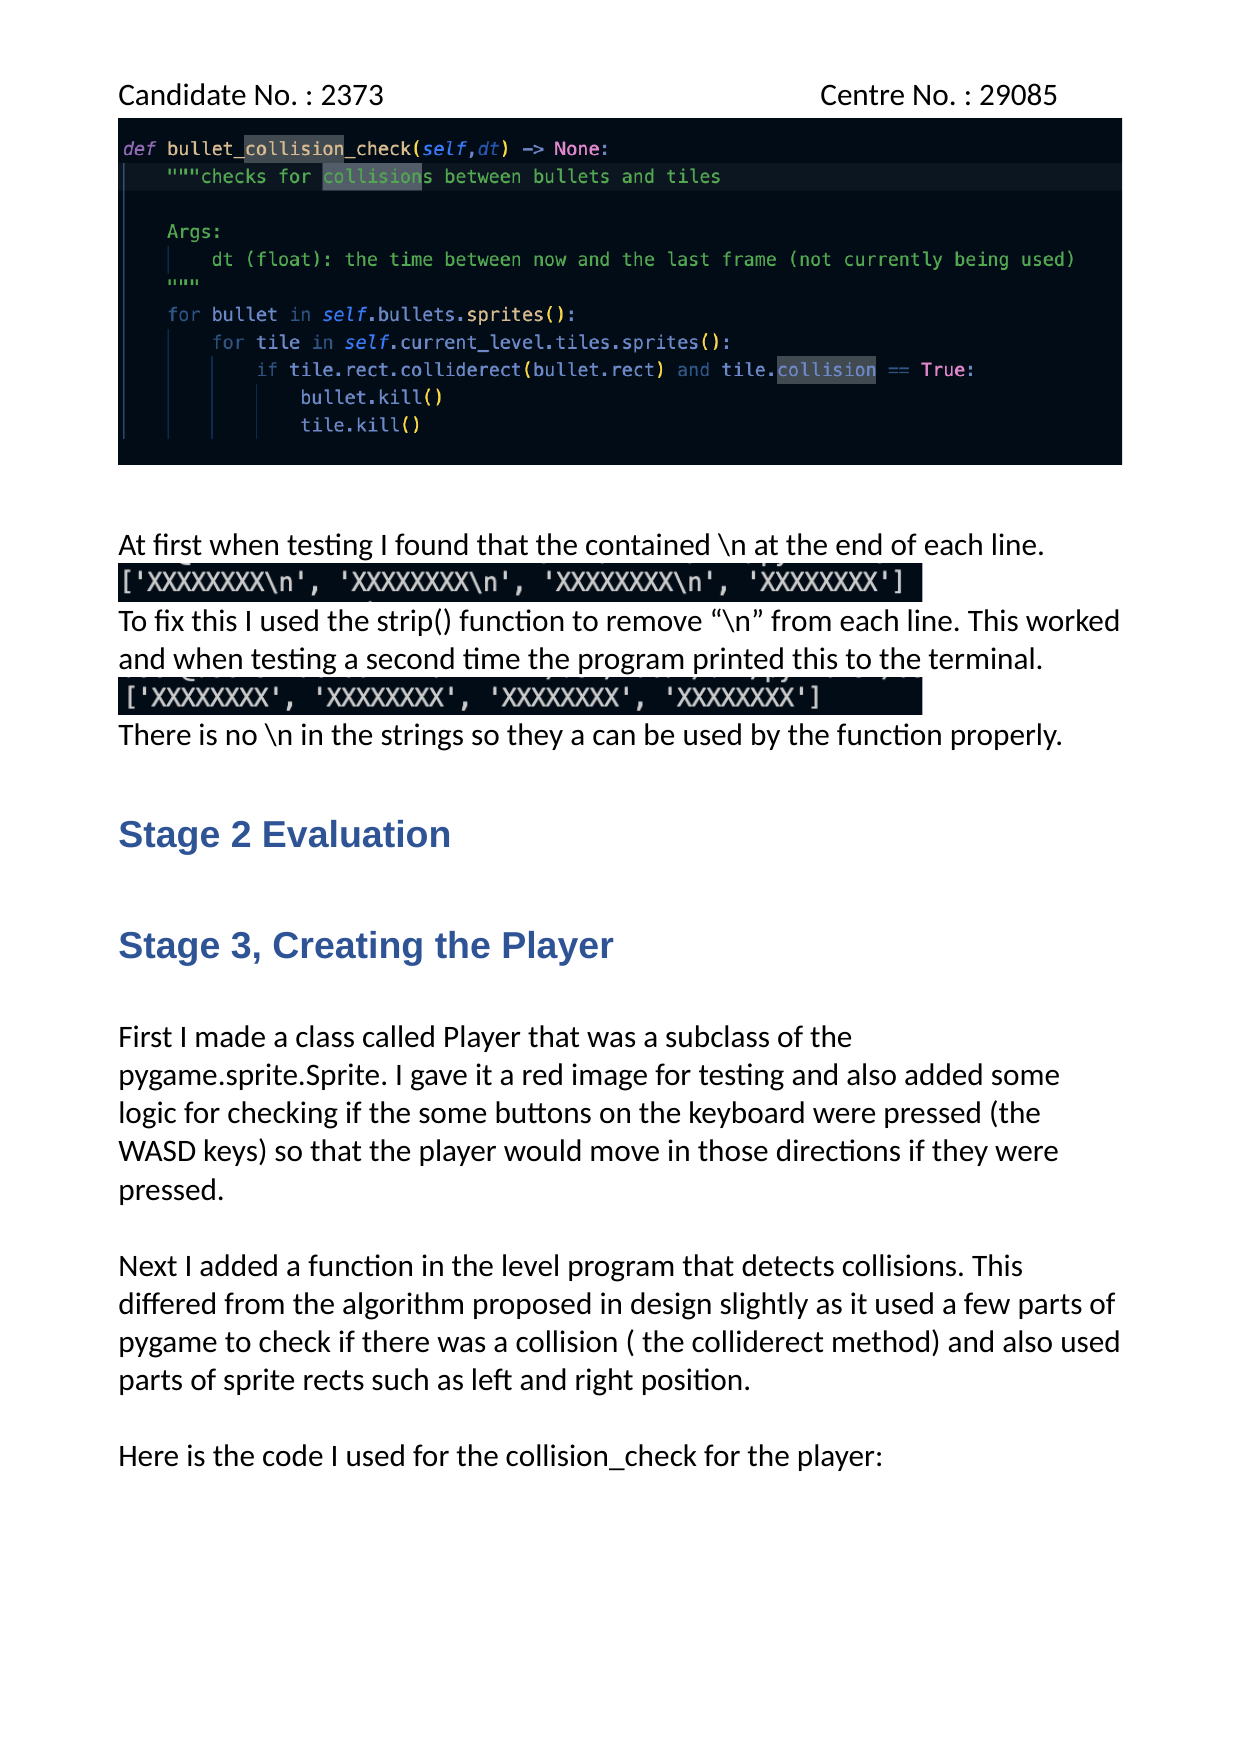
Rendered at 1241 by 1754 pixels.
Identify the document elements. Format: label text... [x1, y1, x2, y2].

text First I made a class called Player that was a subclass of the pygame.sprite.Sprite. I gave it a red image for testing and also added some logic for checking if the some buttons on the keyboard were pressed (the WASD keys) so that the player would move in those directions if they were pressed. [118, 1017, 1122, 1208]
subtitle Stage 3, Creating the Player [118, 923, 1122, 967]
text Next I added a function in the level program that detects collisions. This differed from the algorithm proposed in design slightly as it used a few parts of pygame to check if there was a collision ( the colliderect method) and also used parts of sprite rects such as left and right position. [118, 1246, 1122, 1398]
picture [118, 118, 1123, 465]
text Here is the code I used for the collision_check for the player: [118, 1437, 1122, 1475]
text There is no \n in the strings so they a can be used by the function properly. [118, 715, 1122, 753]
picture [118, 563, 923, 602]
subtitle Stage 2 Evaluation [118, 812, 1122, 855]
picture [118, 677, 923, 715]
text To fix this I used the strip() function to remove “\n” from each line. This worked and when testing a second time the program printed this to the terminal. [118, 601, 1122, 677]
